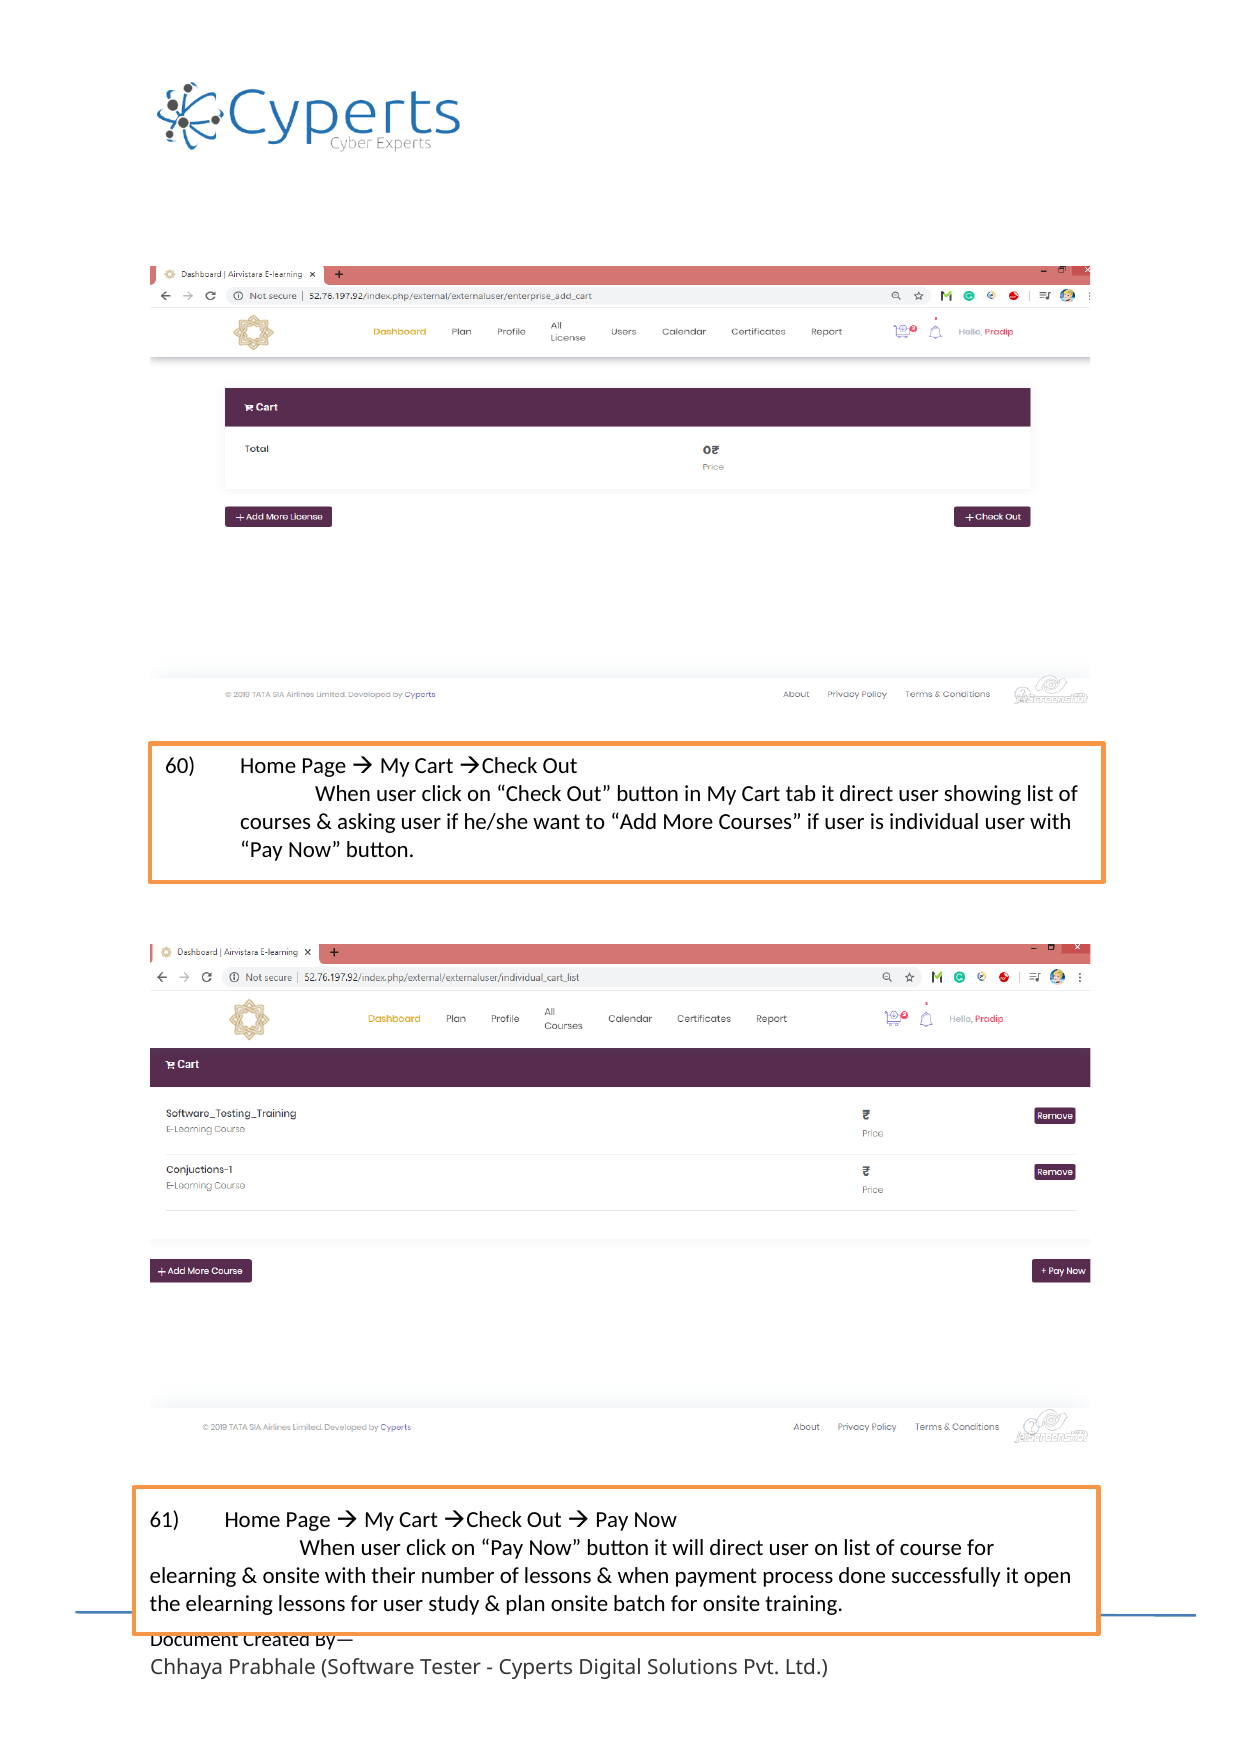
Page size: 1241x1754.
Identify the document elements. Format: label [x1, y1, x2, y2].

picture [150, 944, 1091, 1446]
picture [150, 266, 1091, 707]
picture [150, 73, 463, 161]
